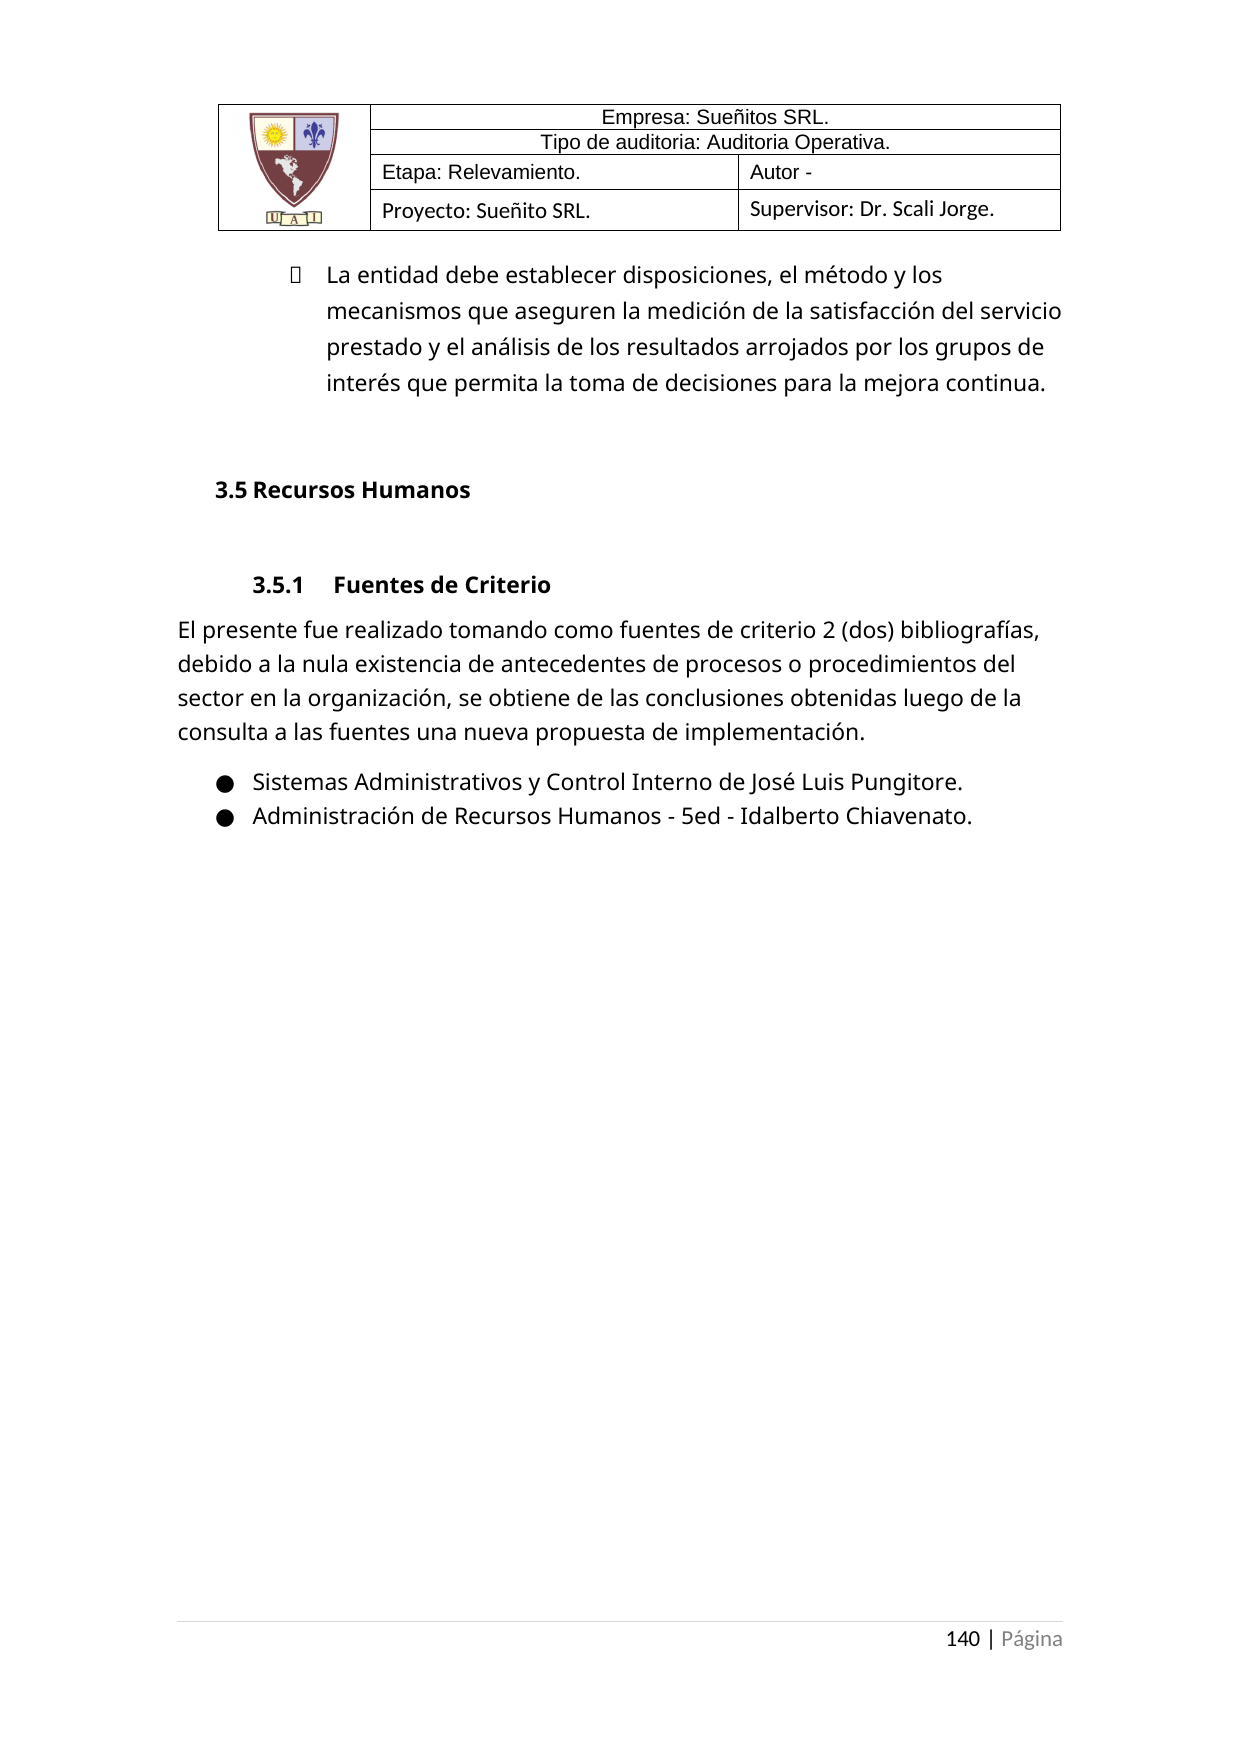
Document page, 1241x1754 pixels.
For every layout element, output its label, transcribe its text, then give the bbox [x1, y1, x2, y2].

list La entidad debe establecer disposiciones, el método y los mecanismos que aseguren la medición de la satisfacción del servicio prestado y el análisis de los resultados arrojados por los grupos de interés que permita la toma de decisiones para la mejora continua. [288, 259, 1063, 398]
text El presente fue realizado tomando como fuentes de criterio 2 (dos) bibliografías, debido a la nula existencia de antecedentes de procesos o procedimientos del sector en la organización, se obtiene de las conclusiones obtenidas luego de la consulta a las fuentes una nueva propuesta de implementación. [177, 614, 1063, 747]
list Sistemas Administrativos y Control Interno de José Luis Pungitore. [215, 766, 1063, 797]
picture [229, 105, 360, 230]
list Administración de Recursos Humanos - 5ed - Idalberto Chiavenato. [215, 800, 1063, 831]
subtitle Recursos Humanos [215, 474, 1063, 505]
subtitle Fuentes de Criterio [252, 569, 1063, 600]
